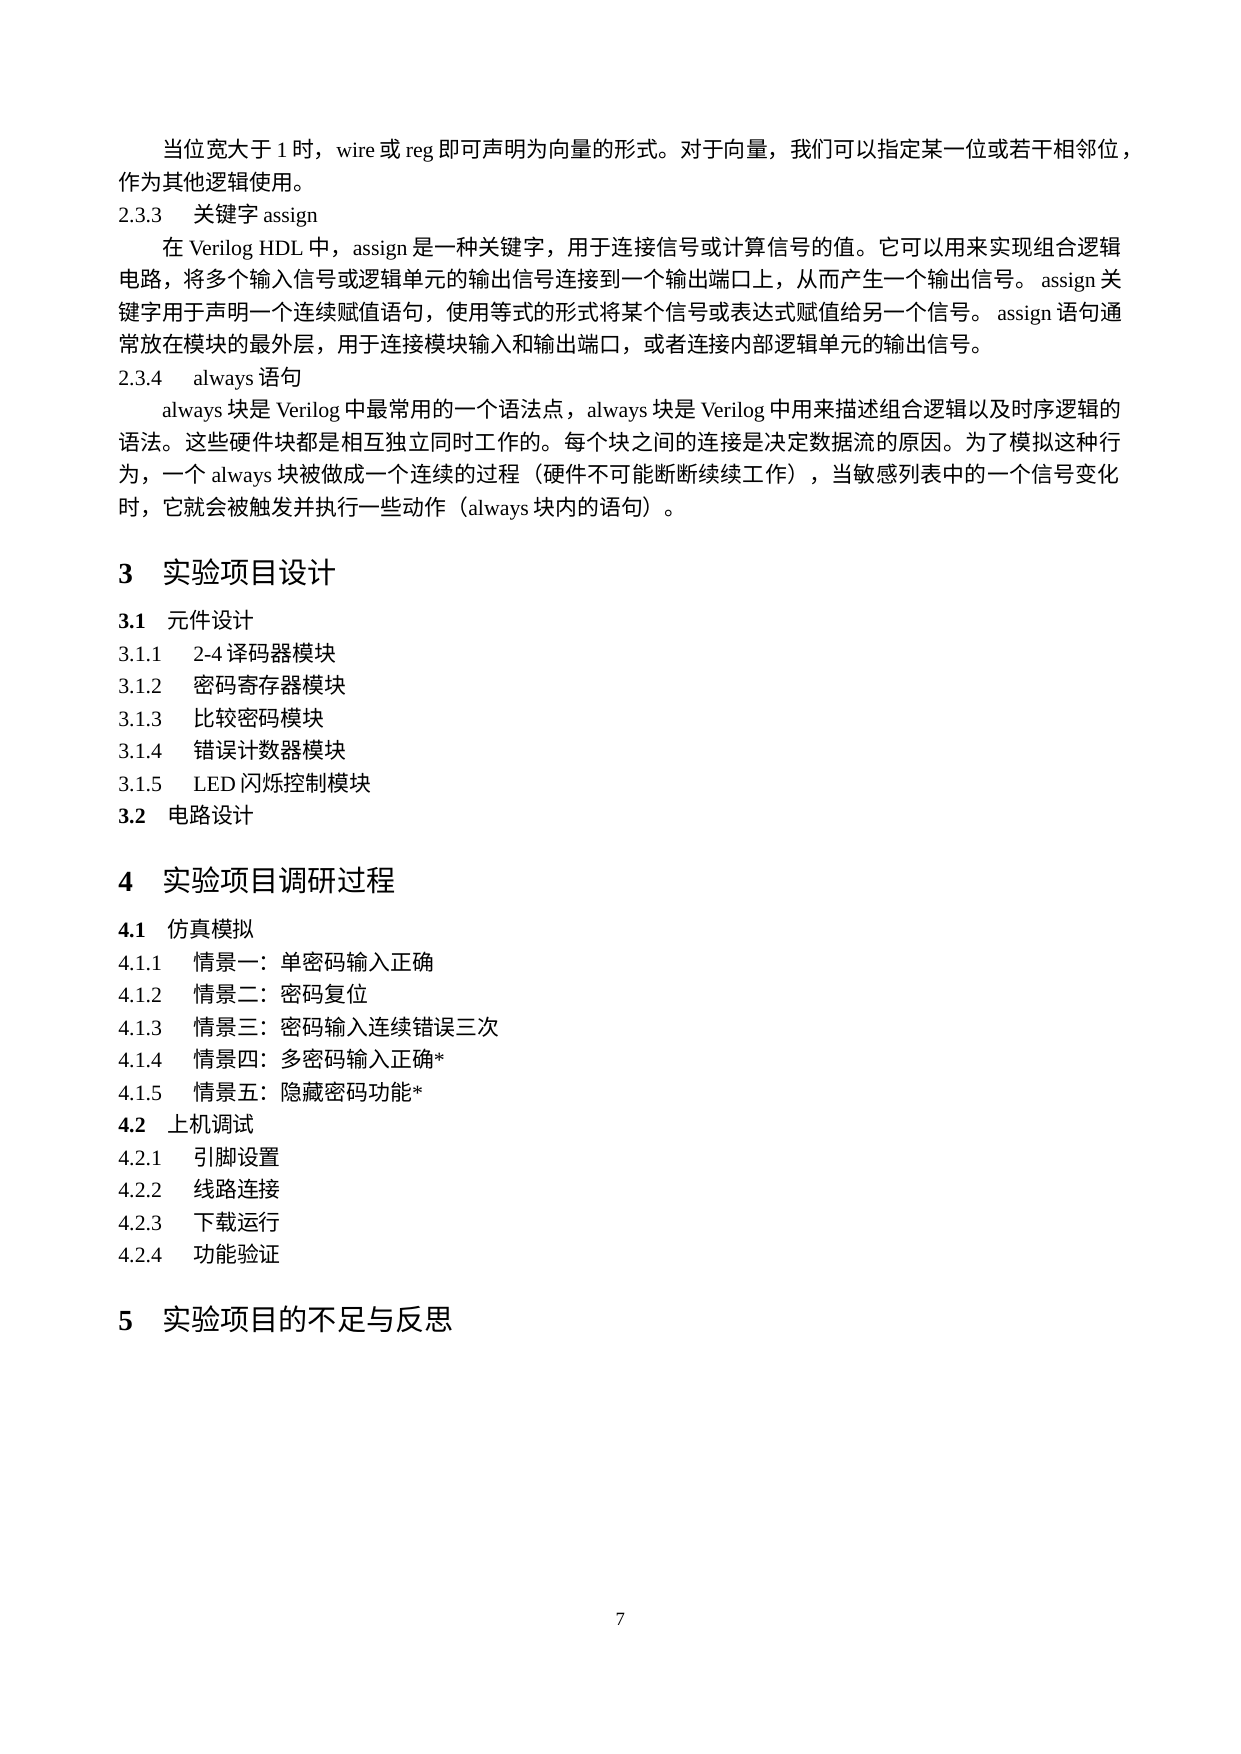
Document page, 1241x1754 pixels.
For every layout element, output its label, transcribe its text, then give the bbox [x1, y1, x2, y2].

text always块是Verilog中最常用的一个语法点，always块是Verilog中用来描述组合逻辑以及时序逻辑的语法。这些硬件块都是相互独立同时工作的。每个块之间的连接是决定数据流的原因。为了模拟这种行为，一个always块被做成一个连续的过程（硬件不可能断断续续工作），当敏感列表中的一个信号变化时，它就会被触发并执行一些动作（always块内的语句）。 [118, 392, 1122, 522]
text 情景二：密码复位 [118, 977, 1122, 1009]
text 元件设计 [118, 603, 1122, 635]
text 密码寄存器模块 [118, 668, 1122, 700]
list 当位宽大于1时，wire或reg即可声明为向量的形式。对于向量，我们可以指定某一位或若干相邻位，作为其他逻辑使用。 [118, 132, 1122, 197]
text 情景一：单密码输入正确 [118, 944, 1122, 977]
text 2-4译码器模块 [118, 635, 1122, 668]
text 比较密码模块 [118, 700, 1122, 733]
text 情景五：隐藏密码功能* [118, 1074, 1122, 1107]
text 关键字assign [118, 197, 1122, 229]
text 仿真模拟 [118, 912, 1122, 944]
text 实验项目调研过程 [118, 847, 1122, 912]
text 实验项目的不足与反思 [118, 1285, 1122, 1350]
text 引脚设置 [118, 1139, 1122, 1172]
text 上机调试 [118, 1107, 1122, 1139]
text 线路连接 [118, 1172, 1122, 1204]
text 错误计数器模块 [118, 733, 1122, 765]
text 下载运行 [118, 1204, 1122, 1237]
text 情景四：多密码输入正确* [118, 1042, 1122, 1074]
text 电路设计 [118, 798, 1122, 830]
text 情景三：密码输入连续错误三次 [118, 1009, 1122, 1042]
text always语句 [118, 359, 1122, 392]
text LED闪烁控制模块 [118, 765, 1122, 798]
text 功能验证 [118, 1237, 1122, 1269]
list 在Verilog HDL中，assign是一种关键字，用于连接信号或计算信号的值。它可以用来实现组合逻辑电路，将多个输入信号或逻辑单元的输出信号连接到一个输出端口上，从而产生一个输出信号。assign关键字用于声明一个连续赋值语句，使用等式的形式将某个信号或表达式赋值给另一个信号。assign语句通常放在模块的最外层，用于连接模块输入和输出端口，或者连接内部逻辑单元的输出信号。 [118, 229, 1122, 359]
text 实验项目设计 [118, 538, 1122, 603]
